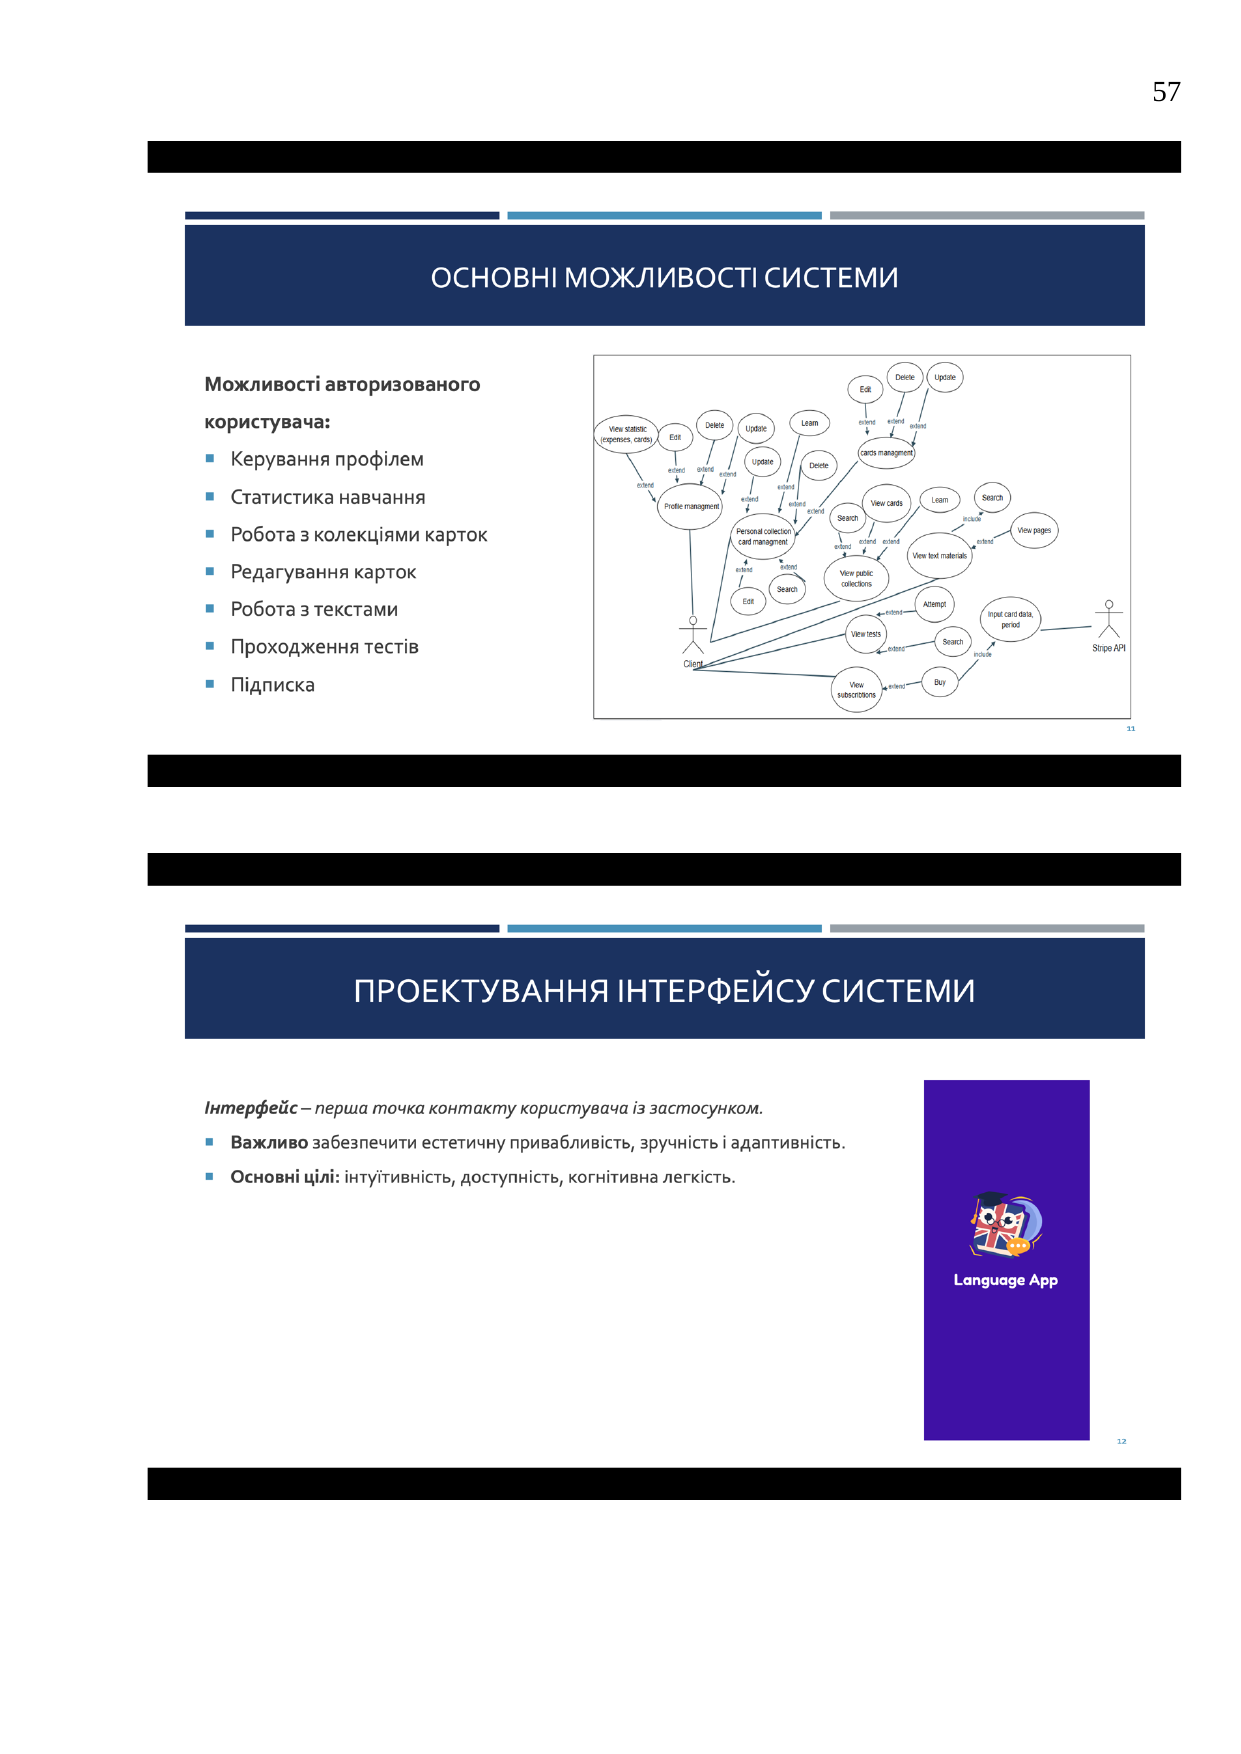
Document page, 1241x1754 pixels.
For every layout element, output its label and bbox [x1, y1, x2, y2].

picture [147, 853, 1182, 1500]
picture [147, 141, 1182, 787]
